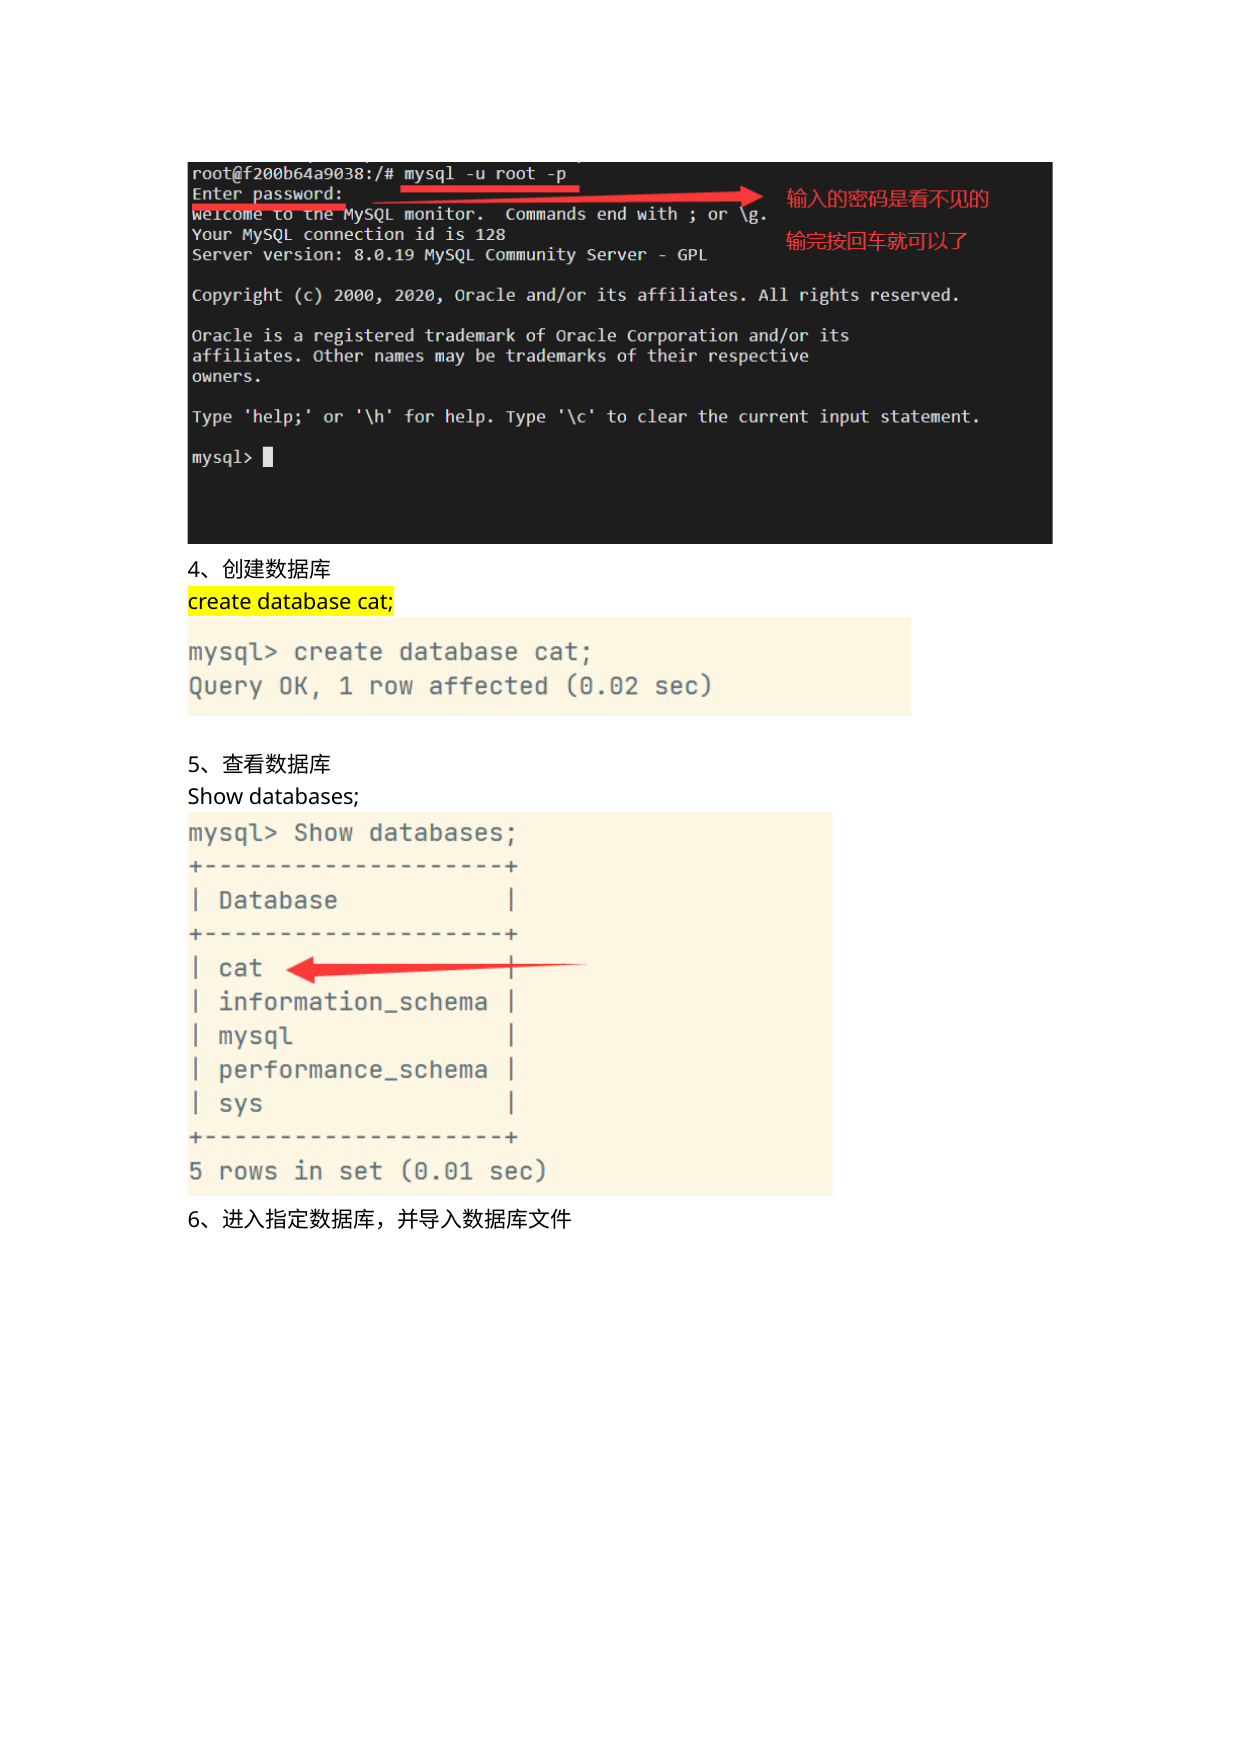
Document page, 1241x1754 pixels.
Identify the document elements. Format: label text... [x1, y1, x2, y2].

text 4、创建数据库 [187, 552, 1053, 584]
text 6、进入指定数据库，并导入数据库文件 [187, 1202, 1053, 1234]
text Show databases; [187, 779, 1053, 812]
text 5、查看数据库 [187, 747, 1053, 779]
picture [187, 617, 912, 716]
picture [187, 812, 833, 1196]
text create database cat; [187, 584, 1053, 617]
picture [187, 162, 1053, 544]
